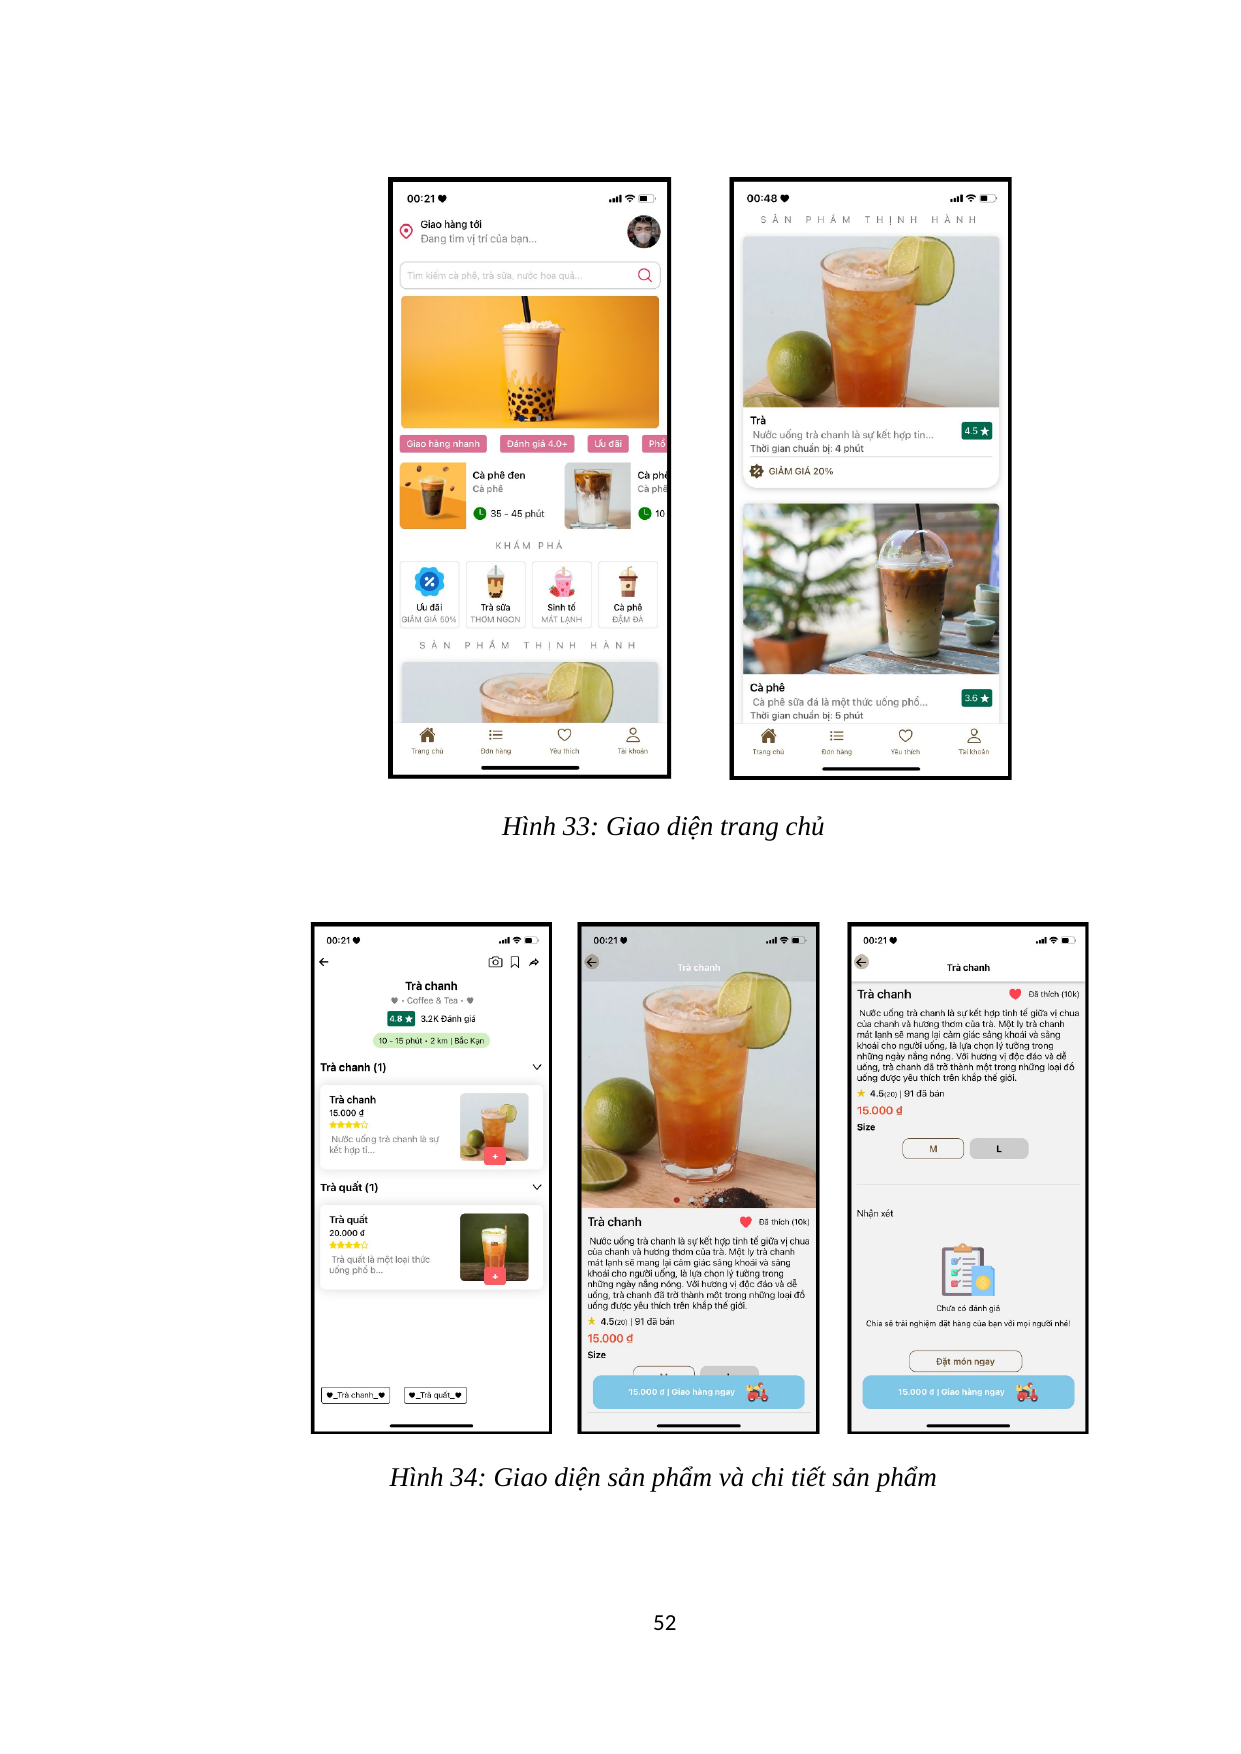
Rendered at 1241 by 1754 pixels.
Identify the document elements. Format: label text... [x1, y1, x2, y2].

picture [310, 922, 1089, 1434]
picture [388, 177, 1012, 783]
text Hình 33: Giao diện trang chủ [207, 810, 1122, 841]
text Hình 34: Giao diện sản phẩm và chi tiết sản phẩm [207, 1462, 1122, 1493]
